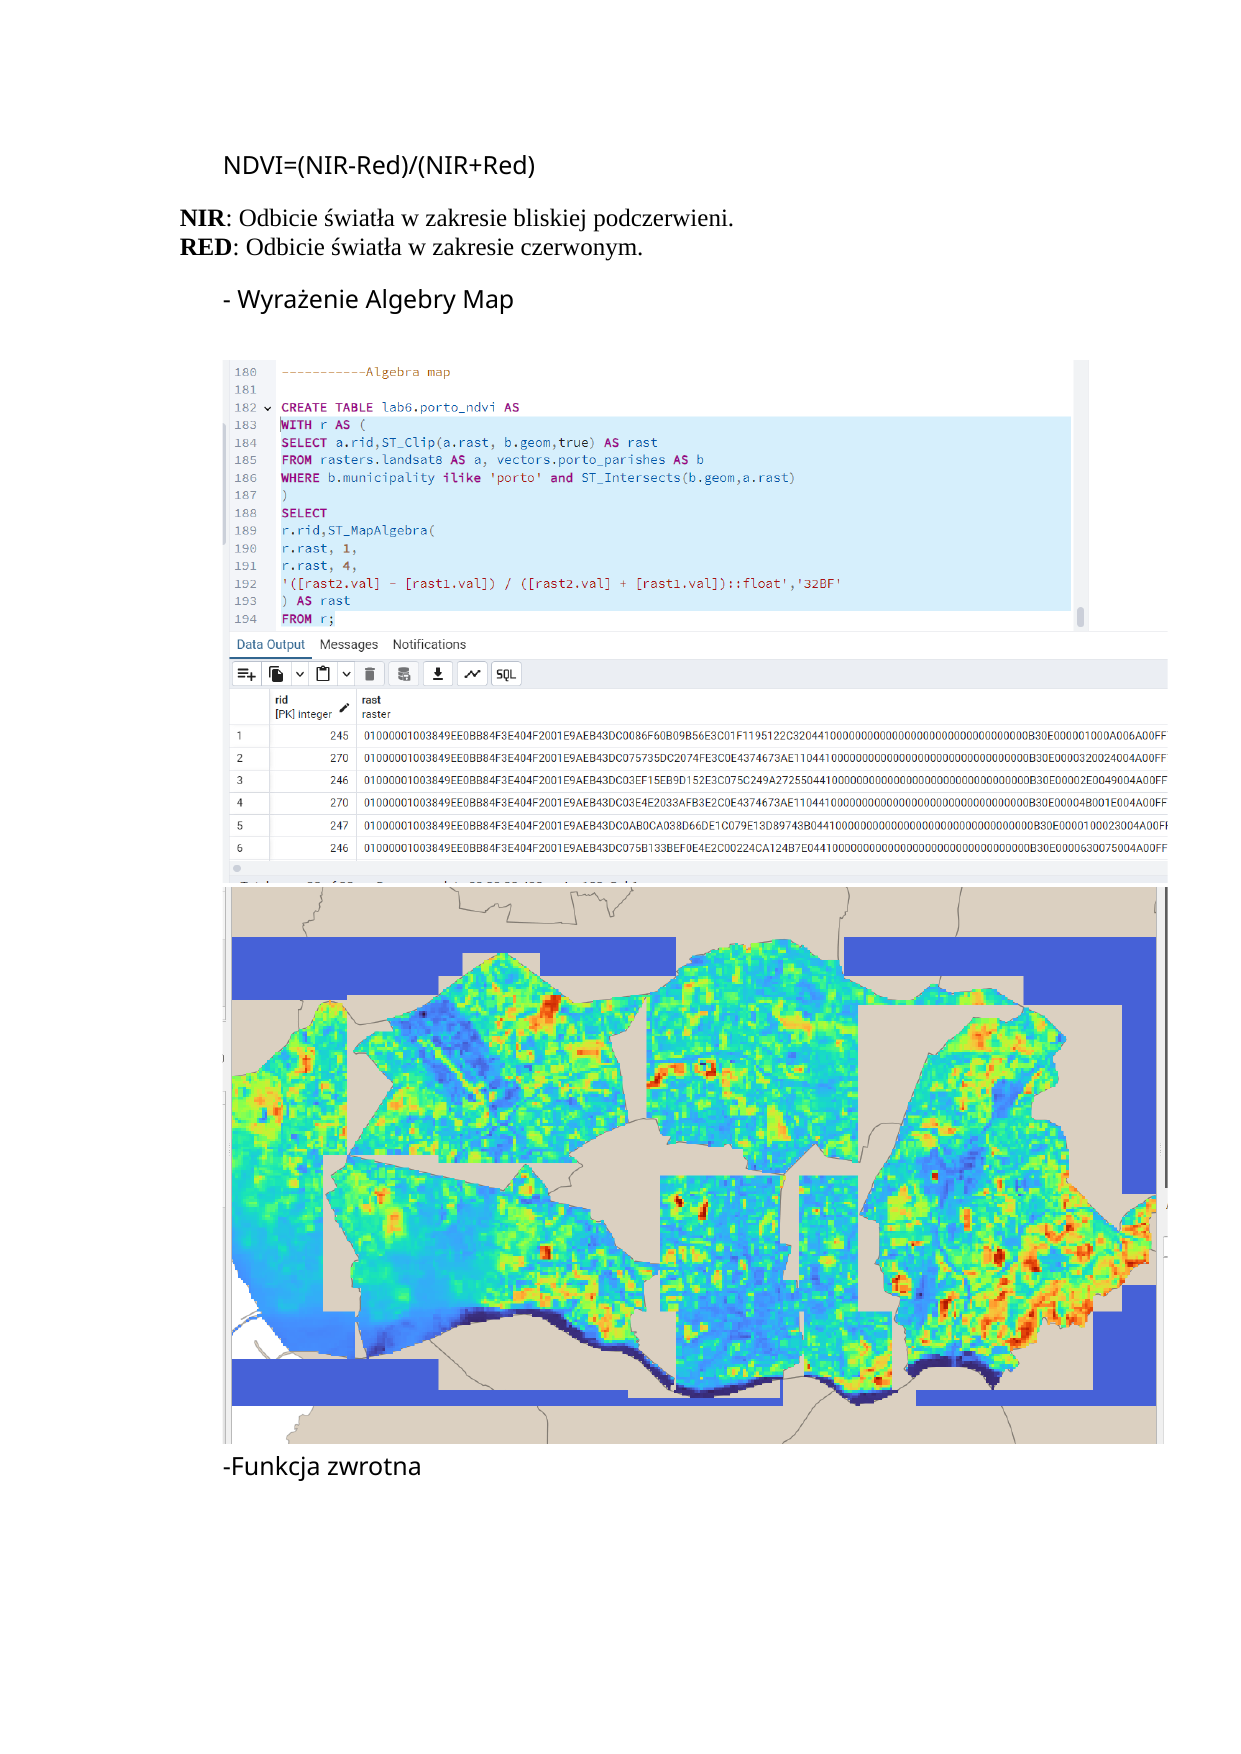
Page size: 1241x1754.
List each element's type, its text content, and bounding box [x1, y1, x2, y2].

text  RED: Odbicie światła w zakresie czerwonym. [148, 232, 1093, 261]
picture [222, 887, 1168, 1444]
picture [222, 360, 1168, 883]
list - Wyrażenie Algebry Map [223, 282, 1093, 316]
text  NIR: Odbicie światła w zakresie bliskiej podczerwieni. [148, 203, 1093, 232]
list NDVI=(NIR-Red)/(NIR+Red) [223, 148, 1093, 182]
list -Funkcja zwrotna [223, 1449, 1093, 1483]
